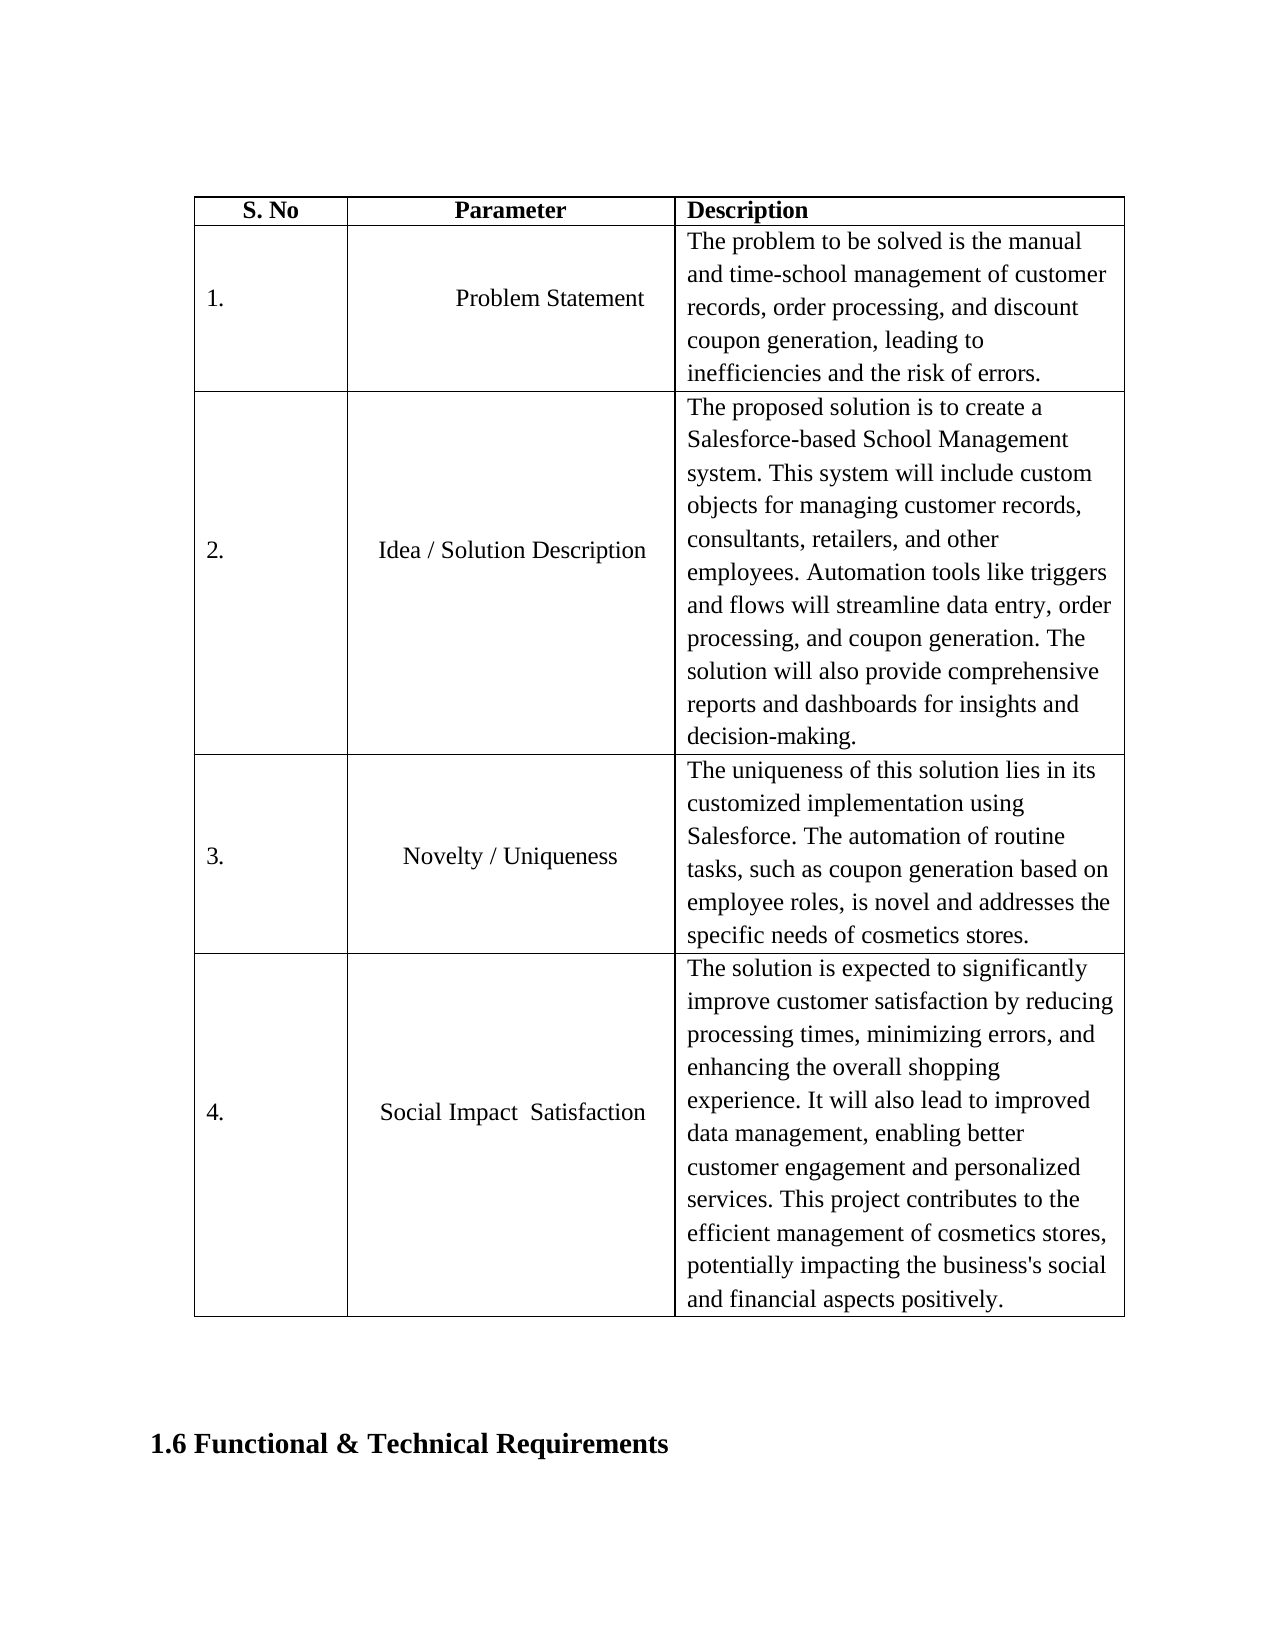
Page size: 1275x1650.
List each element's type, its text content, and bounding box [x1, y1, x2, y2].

table_cell The problem to be solved is the manual and time-school management of customer records, order processing, and discount coupon generation, leading to inefficiencies and the risk of errors. [676, 226, 1124, 391]
table_cell 4. [195, 954, 347, 1316]
table_cell Social Impact Satisfaction [348, 954, 674, 1316]
table_cell Novelty / Uniqueness [348, 755, 674, 952]
table_header Description [676, 198, 1124, 225]
table_header Parameter [348, 198, 674, 225]
table_cell The uniqueness of this solution lies in its customized implementation using Salesforce. The automation of routine tasks, such as coupon generation based on employee roles, is novel and addresses the specific needs of cosmetics stores. [676, 755, 1124, 952]
table_cell 2. [195, 392, 347, 754]
table_cell 3. [195, 755, 347, 952]
table_cell Idea / Solution Description [348, 392, 674, 754]
table_cell The proposed solution is to create a Salesforce-based School Management system. This system will include custom objects for managing customer records, consultants, retailers, and other employees. Automation tools like triggers and flows will streamline data entry, order processing, and coupon generation. The solution will also provide comprehensive reports and dashboards for insights and decision-making. [676, 392, 1124, 754]
table_cell Problem Statement [348, 226, 674, 391]
table_cell 1. [195, 226, 347, 391]
table_cell The solution is expected to significantly improve customer satisfaction by reducing processing times, minimizing errors, and enhancing the overall shopping experience. It will also lead to improved data management, enabling better customer engagement and personalized services. This project contributes to the efficient management of cosmetics stores, potentially impacting the business's social and financial aspects positively. [676, 954, 1124, 1316]
table_header S. No [195, 198, 347, 225]
list Functional & Technical Requirements [150, 1426, 1235, 1459]
